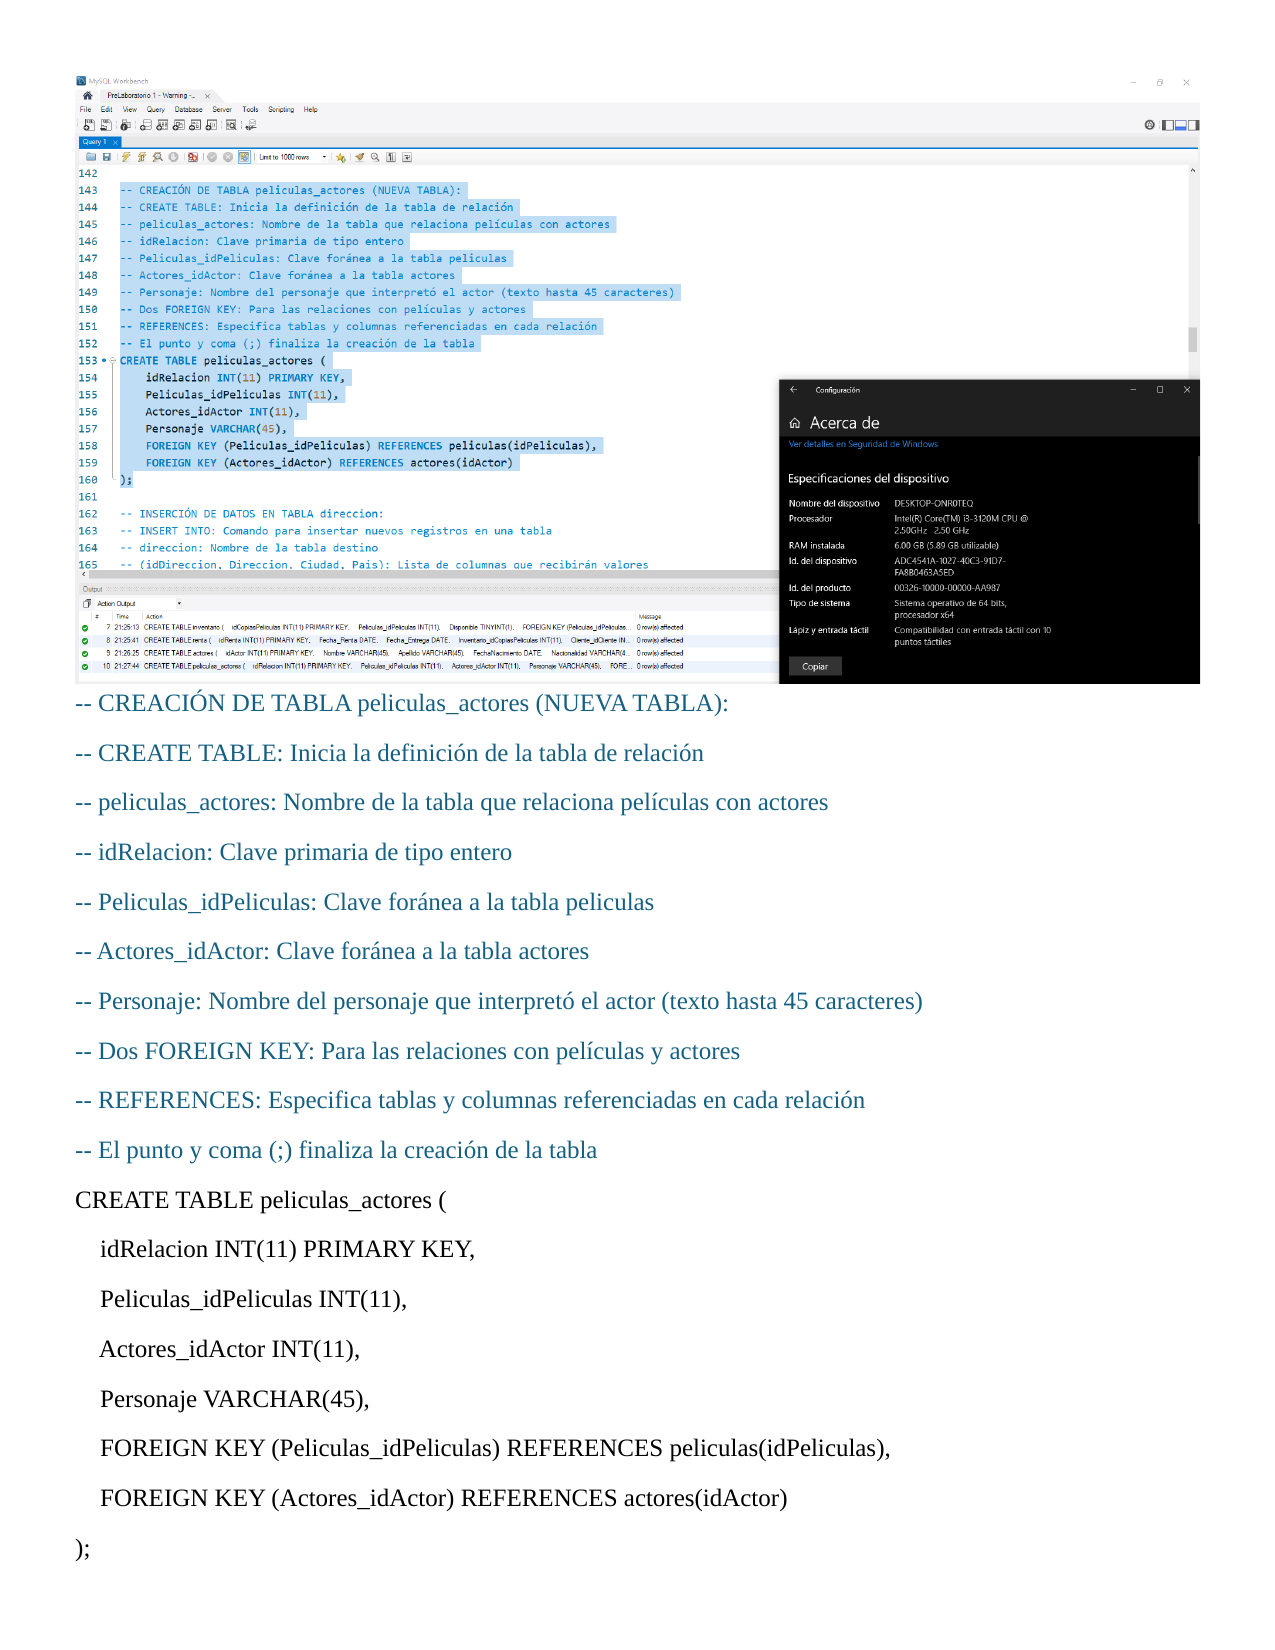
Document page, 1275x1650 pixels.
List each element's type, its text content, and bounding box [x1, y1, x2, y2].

text -- Dos FOREIGN KEY: Para las relaciones con películas y actores [75, 1036, 1200, 1064]
picture [75, 75, 1200, 684]
text CREATE TABLE peliculas_actores ( [75, 1185, 1200, 1214]
text -- REFERENCES: Especifica tablas y columnas referenciadas en cada relación [75, 1086, 1200, 1114]
text Peliculas_idPeliculas INT(11), [75, 1284, 1200, 1313]
text ); [75, 1533, 1200, 1561]
text -- peliculas_actores: Nombre de la tabla que relaciona películas con actores [75, 787, 1200, 816]
text FOREIGN KEY (Peliculas_idPeliculas) REFERENCES peliculas(idPeliculas), [75, 1433, 1200, 1462]
text -- Actores_idActor: Clave foránea a la tabla actores [75, 936, 1200, 965]
text -- CREATE TABLE: Inicia la definición de la tabla de relación [75, 738, 1200, 766]
text Personaje VARCHAR(45), [75, 1384, 1200, 1412]
text -- idRelacion: Clave primaria de tipo entero [75, 837, 1200, 866]
text idRelacion INT(11) PRIMARY KEY, [75, 1234, 1200, 1263]
text -- Peliculas_idPeliculas: Clave foránea a la tabla peliculas [75, 887, 1200, 916]
text FOREIGN KEY (Actores_idActor) REFERENCES actores(idActor) [75, 1483, 1200, 1512]
text -- El punto y coma (;) finaliza la creación de la tabla [75, 1135, 1200, 1164]
text Actores_idActor INT(11), [75, 1334, 1200, 1363]
text -- Personaje: Nombre del personaje que interpretó el actor (texto hasta 45 caracteres) [75, 986, 1200, 1015]
text -- CREACIÓN DE TABLA peliculas_actores (NUEVA TABLA): [75, 684, 1200, 717]
